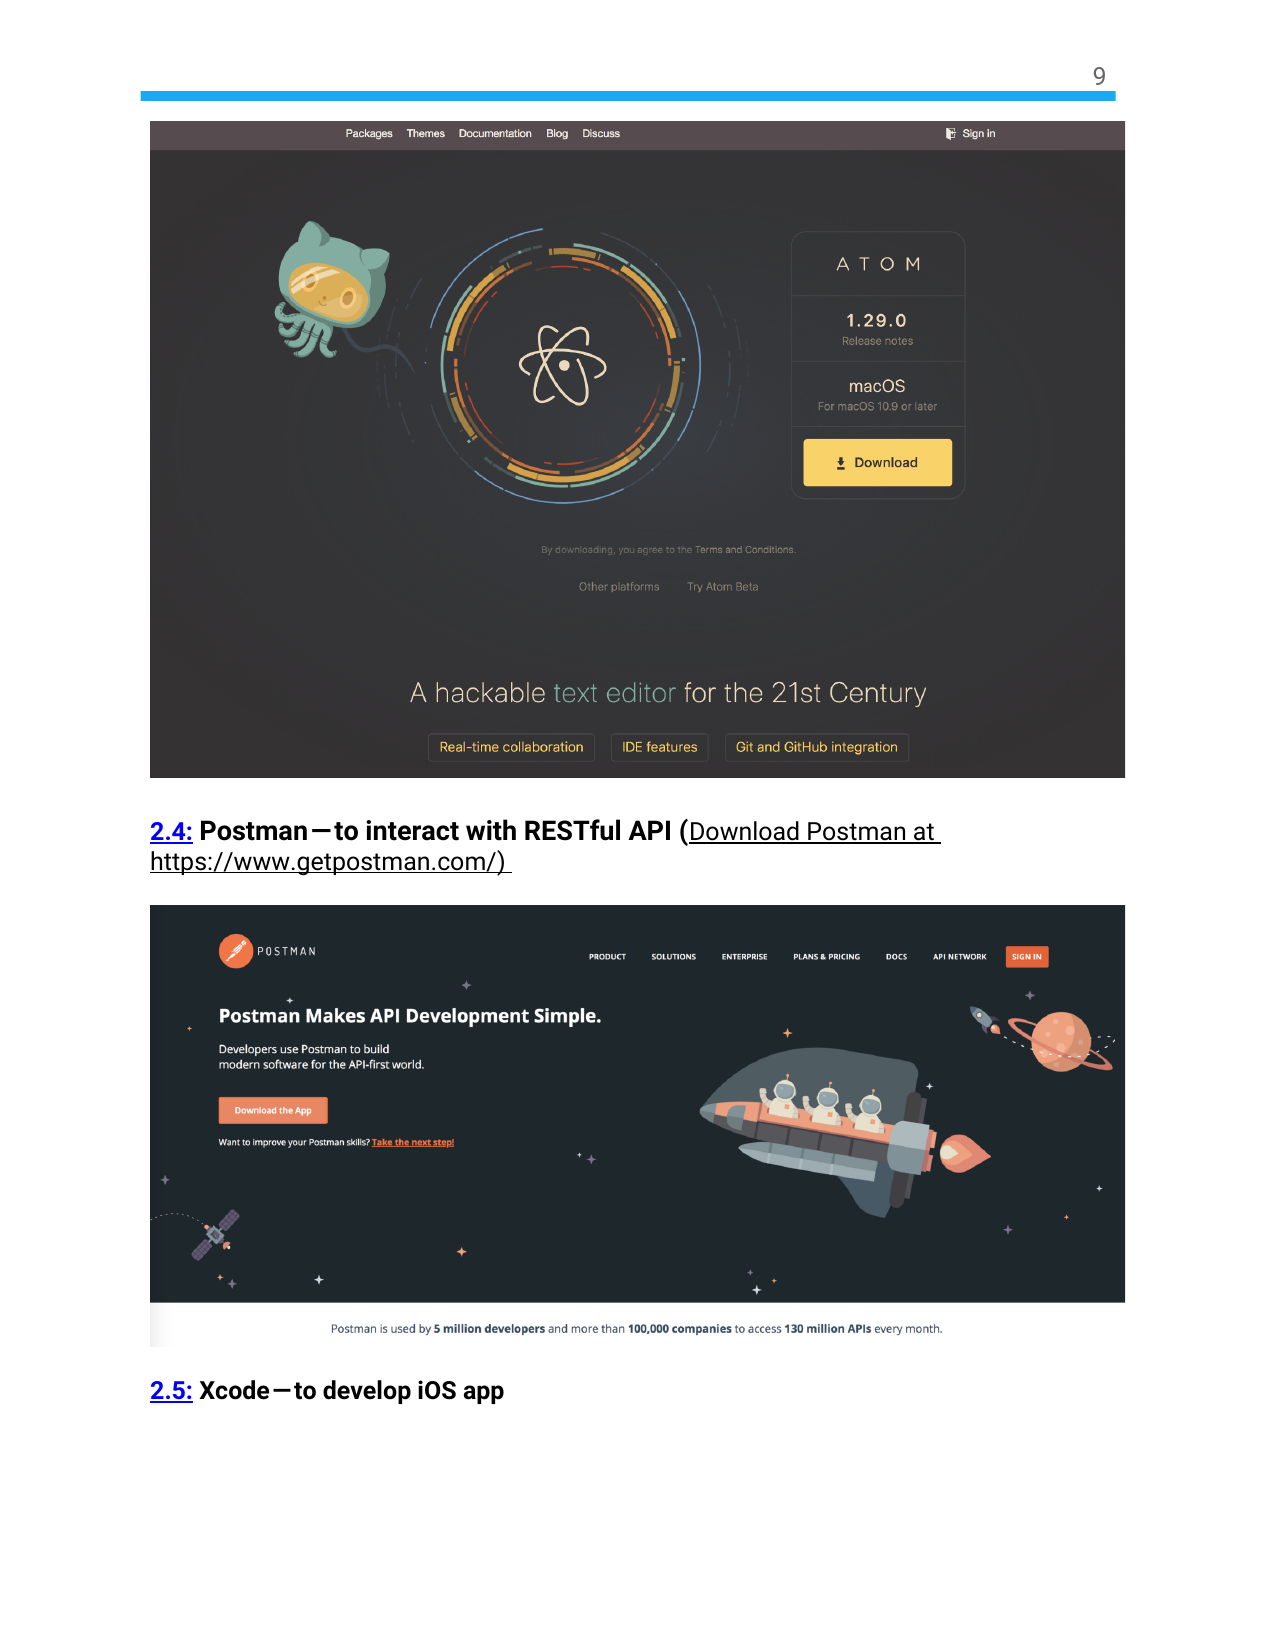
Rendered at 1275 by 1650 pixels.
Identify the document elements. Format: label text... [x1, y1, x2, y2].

subtitle 2.4: Postman — to interact with RESTful API (Download Postman at https://www.getpostman.com/) [150, 815, 1125, 876]
picture [140, 91, 1116, 101]
picture [150, 905, 1125, 1347]
picture [150, 121, 1125, 778]
subtitle 2.5: Xcode — to develop iOS app [150, 1376, 1125, 1406]
